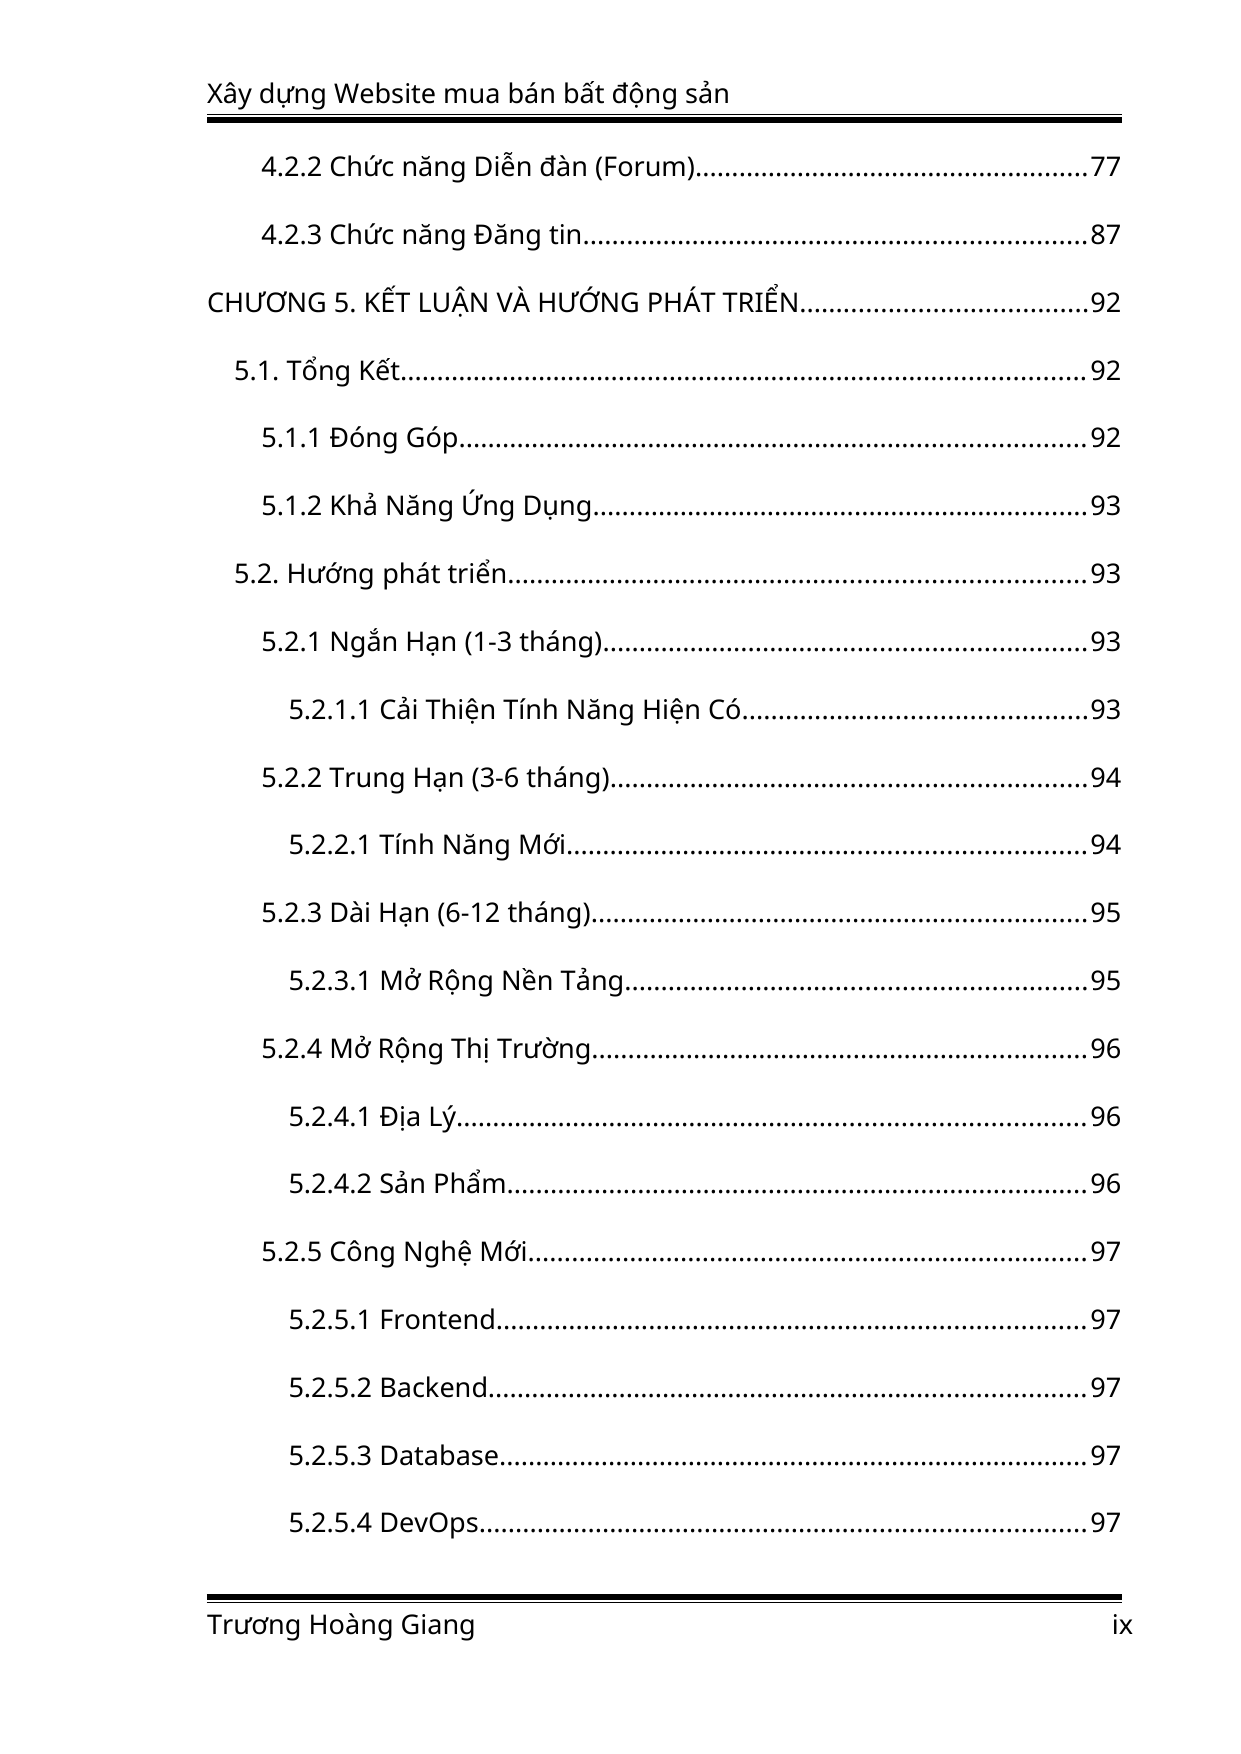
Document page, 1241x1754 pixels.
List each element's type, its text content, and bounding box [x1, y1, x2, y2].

text 5.2.4 Mở Rộng Thị Trường 96 [261, 1029, 1122, 1066]
text 5.2.2 Trung Hạn (3-6 tháng) 94 [261, 758, 1122, 795]
text 5.1.2 Khả Năng Ứng Dụng 93 [261, 487, 1122, 524]
text 5.2.1.1 Cải Thiện Tính Năng Hiện Có 93 [288, 690, 1122, 727]
text 5.1. Tổng Kết 92 [234, 351, 1122, 388]
text 4.2.2 Chức năng Diễn đàn (Forum) 77 [261, 148, 1122, 184]
text 5.2.5.3 Database 97 [288, 1436, 1122, 1473]
text 5.2.4.1 Địa Lý 96 [288, 1097, 1122, 1134]
text CHƯƠNG 5. KẾT LUẬN VÀ HƯỚNG PHÁT TRIỂN 92 [207, 283, 1122, 320]
text 5.2.3 Dài Hạn (6-12 tháng) 95 [261, 894, 1122, 931]
text 5.2.5.2 Backend 97 [288, 1368, 1122, 1405]
text 4.2.3 Chức năng Đăng tin 87 [261, 216, 1122, 252]
text 5.2.5.1 Frontend 97 [288, 1301, 1122, 1337]
text 5.2.2.1 Tính Năng Mới 94 [288, 826, 1122, 863]
text 5.1.1 Đóng Góp 92 [261, 419, 1122, 456]
text 5.2.5 Công Nghệ Mới 97 [261, 1233, 1122, 1269]
text 5.2.3.1 Mở Rộng Nền Tảng 95 [288, 961, 1122, 998]
text 5.2.4.2 Sản Phẩm 96 [288, 1165, 1122, 1202]
text 5.2.5.4 DevOps 97 [288, 1504, 1122, 1541]
text 5.2.1 Ngắn Hạn (1-3 tháng) 93 [261, 622, 1122, 659]
text 5.2. Hướng phát triển 93 [234, 554, 1122, 591]
